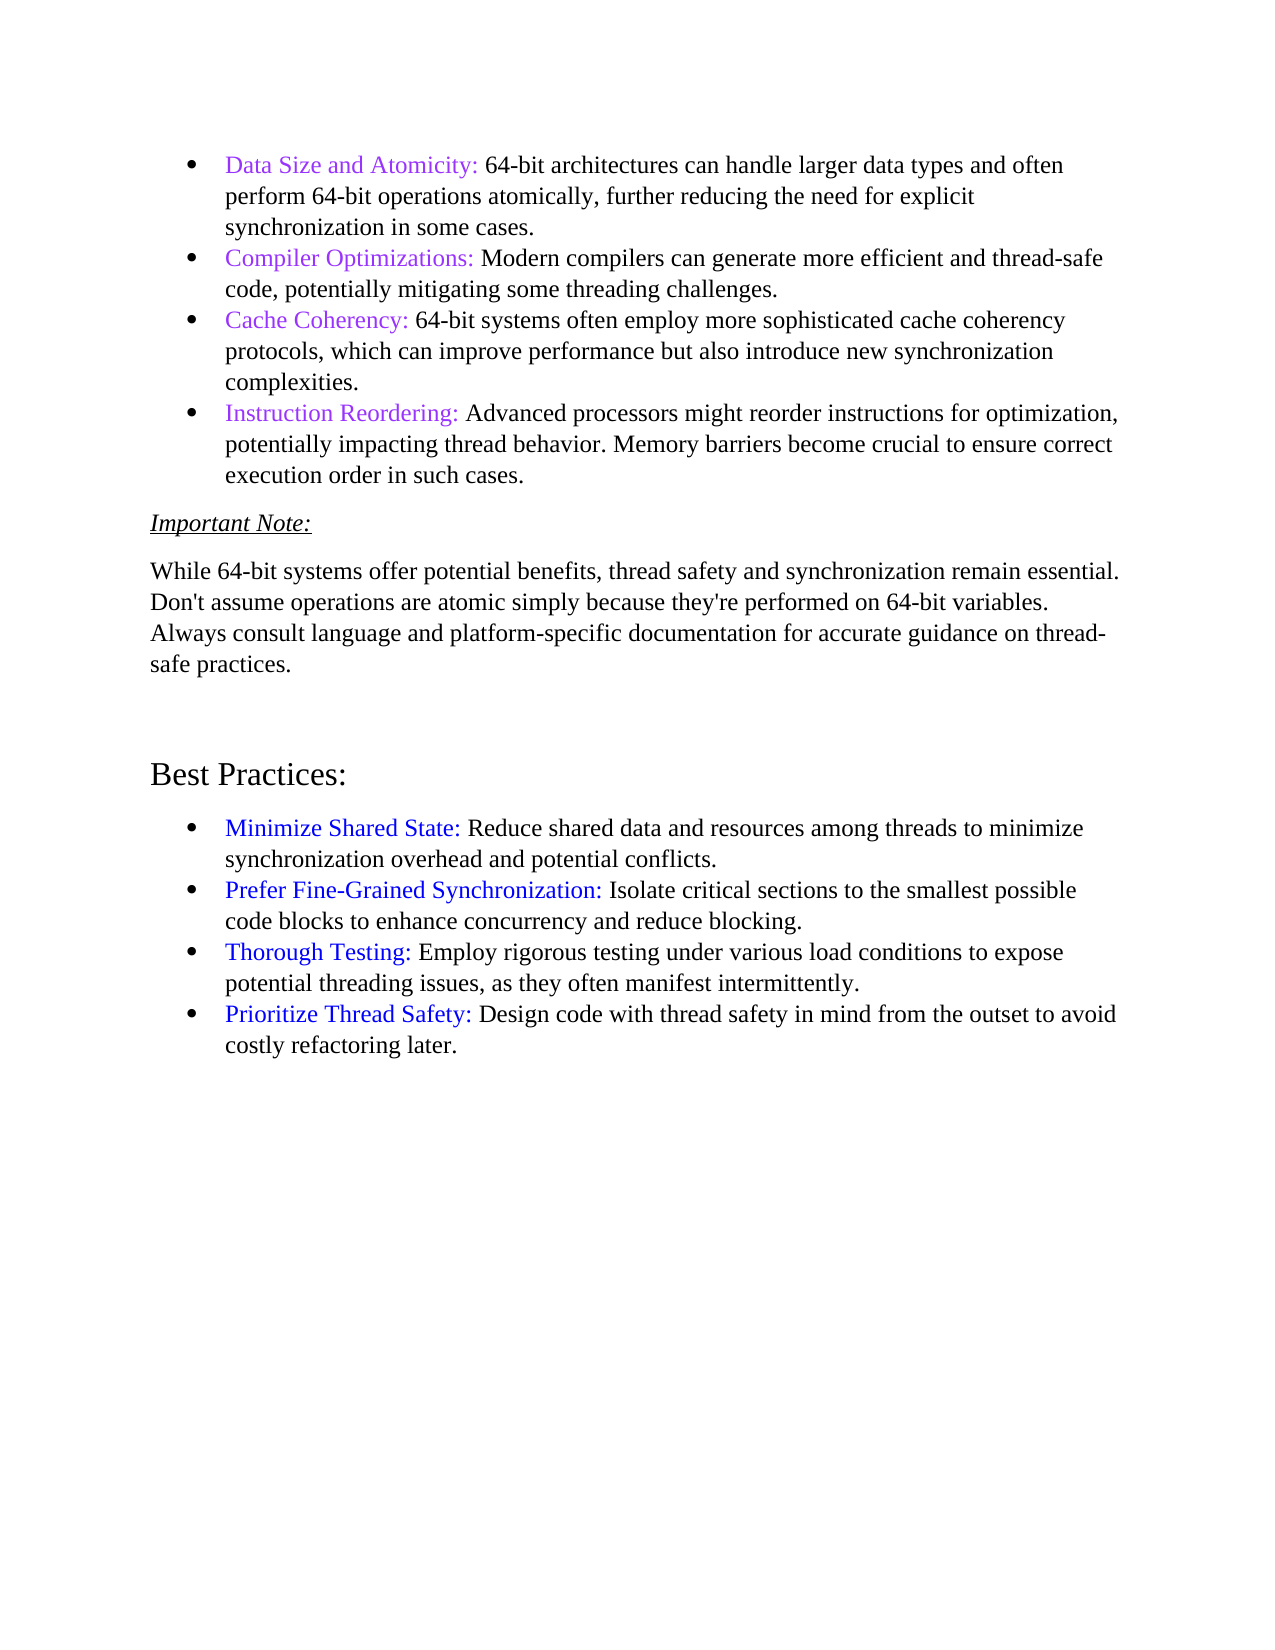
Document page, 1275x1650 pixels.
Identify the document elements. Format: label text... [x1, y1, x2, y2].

text Best Practices: [150, 755, 1125, 793]
list Prefer Fine-Grained Synchronization: Isolate critical sections to the smallest possible code blocks to enhance concurrency and reduce blocking. [187, 875, 1125, 934]
list Prioritize Thread Safety: Design code with thread safety in mind from the outset to avoid costly refactoring later. [187, 999, 1125, 1059]
list Thorough Testing: Employ rigorous testing under various load conditions to expose potential threading issues, as they often manifest intermittently. [187, 937, 1125, 997]
text Important Note: [150, 508, 1125, 537]
text While 64-bit systems offer potential benefits, thread safety and synchronization remain essential. Don't assume operations are atomic simply because they're performed on 64-bit variables. Always consult language and platform-specific documentation for accurate guidance on thread-safe practices. [150, 556, 1125, 678]
list Instruction Reordering: Advanced processors might reorder instructions for optimization, potentially impacting thread behavior. Memory barriers become crucial to ensure correct execution order in such cases. [187, 398, 1125, 489]
list Data Size and Atomicity: 64-bit architectures can handle larger data types and often perform 64-bit operations atomically, further reducing the need for explicit synchronization in some cases. [187, 150, 1125, 241]
list Minimize Shared State: Reduce shared data and resources among threads to minimize synchronization overhead and potential conflicts. [187, 813, 1125, 872]
list Compiler Optimizations: Modern compilers can generate more efficient and thread-safe code, potentially mitigating some threading challenges. [187, 243, 1125, 303]
list Cache Coherency: 64-bit systems often employ more sophisticated cache coherency protocols, which can improve performance but also introduce new synchronization complexities. [187, 305, 1125, 396]
